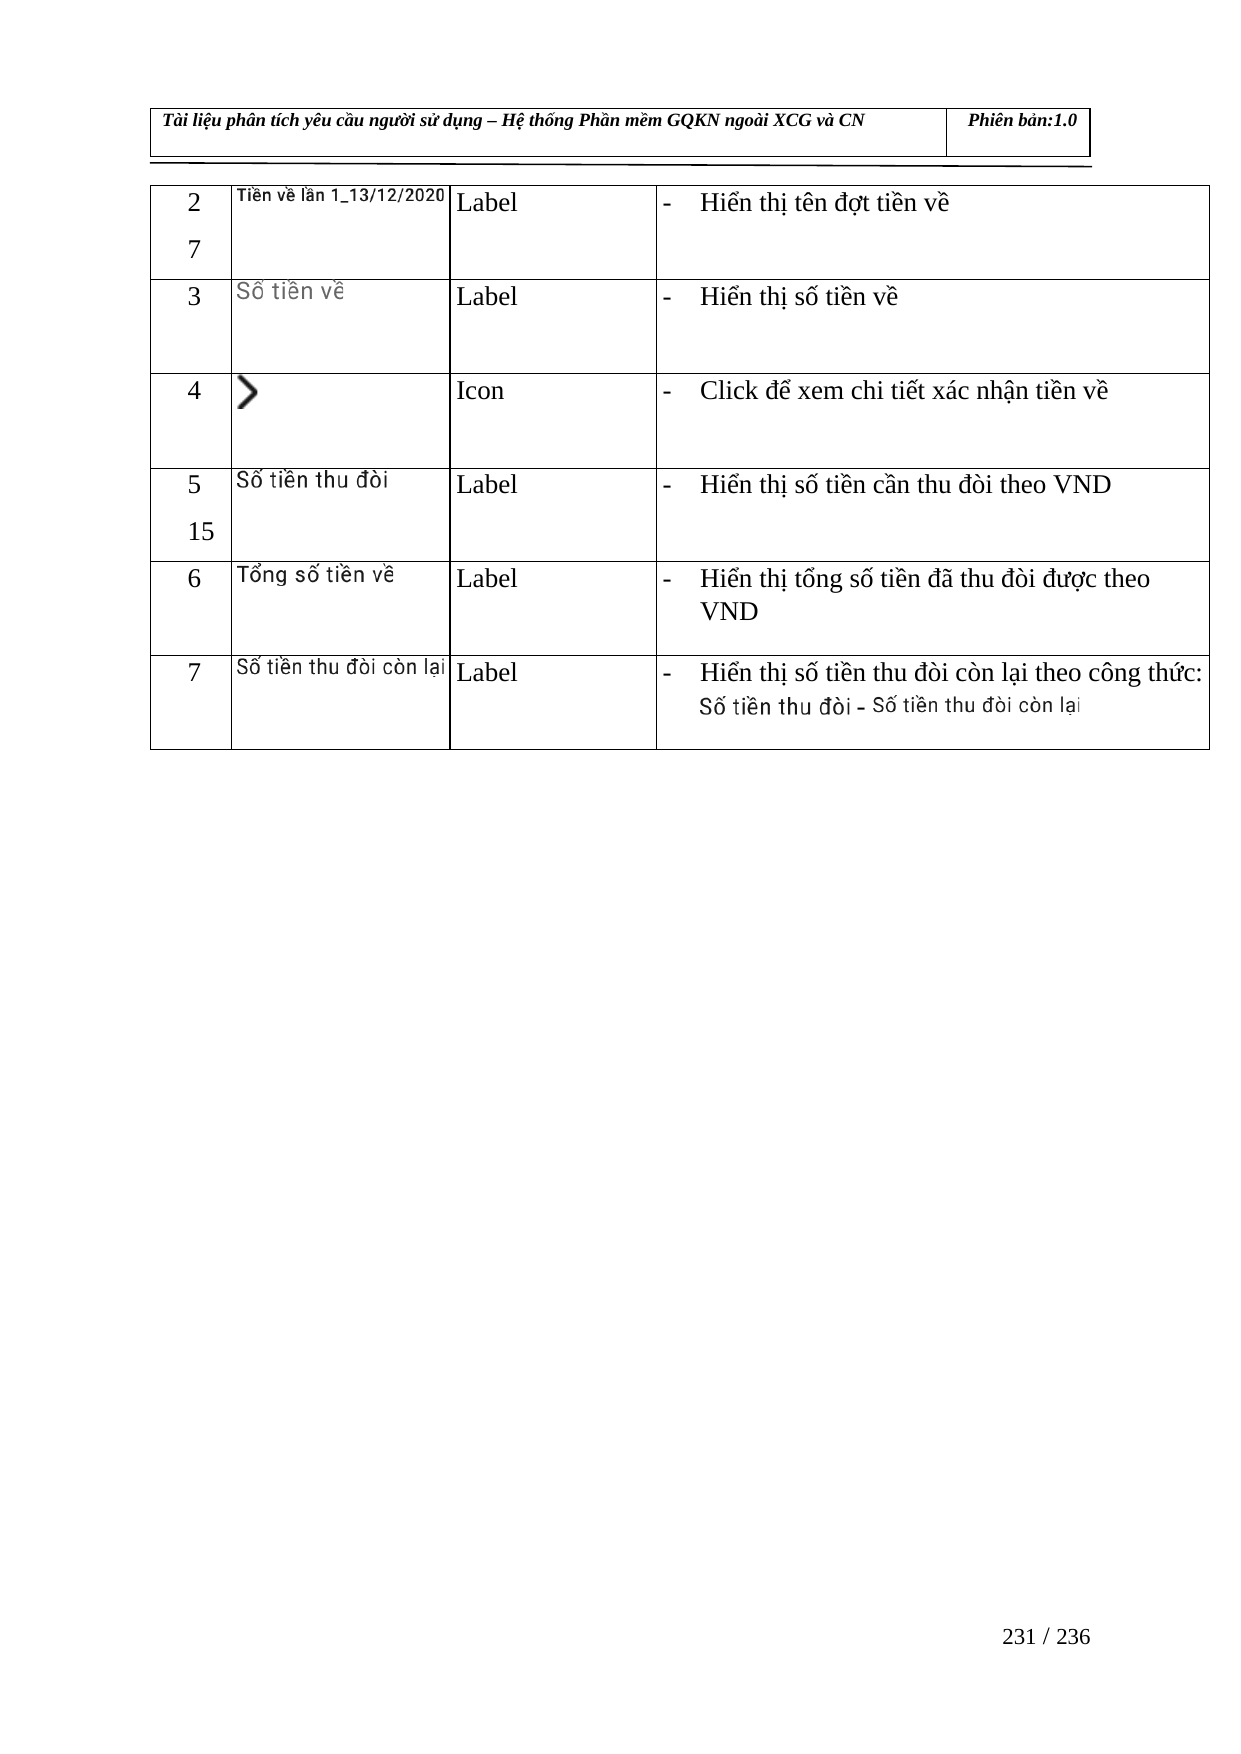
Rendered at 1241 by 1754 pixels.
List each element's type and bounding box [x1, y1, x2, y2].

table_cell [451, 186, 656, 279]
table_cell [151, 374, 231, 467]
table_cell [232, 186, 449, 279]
picture [699, 696, 850, 715]
picture [237, 561, 394, 586]
picture [872, 694, 1080, 715]
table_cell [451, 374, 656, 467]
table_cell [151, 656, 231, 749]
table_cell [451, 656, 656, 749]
picture [237, 468, 387, 488]
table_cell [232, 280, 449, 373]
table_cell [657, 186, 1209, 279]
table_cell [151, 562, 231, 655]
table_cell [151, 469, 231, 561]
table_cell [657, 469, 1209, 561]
picture [237, 374, 258, 409]
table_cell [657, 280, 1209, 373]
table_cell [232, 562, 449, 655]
picture [237, 656, 444, 677]
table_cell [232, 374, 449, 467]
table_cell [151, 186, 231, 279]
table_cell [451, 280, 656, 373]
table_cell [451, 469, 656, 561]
picture [237, 279, 344, 300]
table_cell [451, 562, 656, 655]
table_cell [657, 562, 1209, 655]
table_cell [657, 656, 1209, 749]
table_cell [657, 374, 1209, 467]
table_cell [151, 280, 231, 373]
picture [237, 186, 444, 203]
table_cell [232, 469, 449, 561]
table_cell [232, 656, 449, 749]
